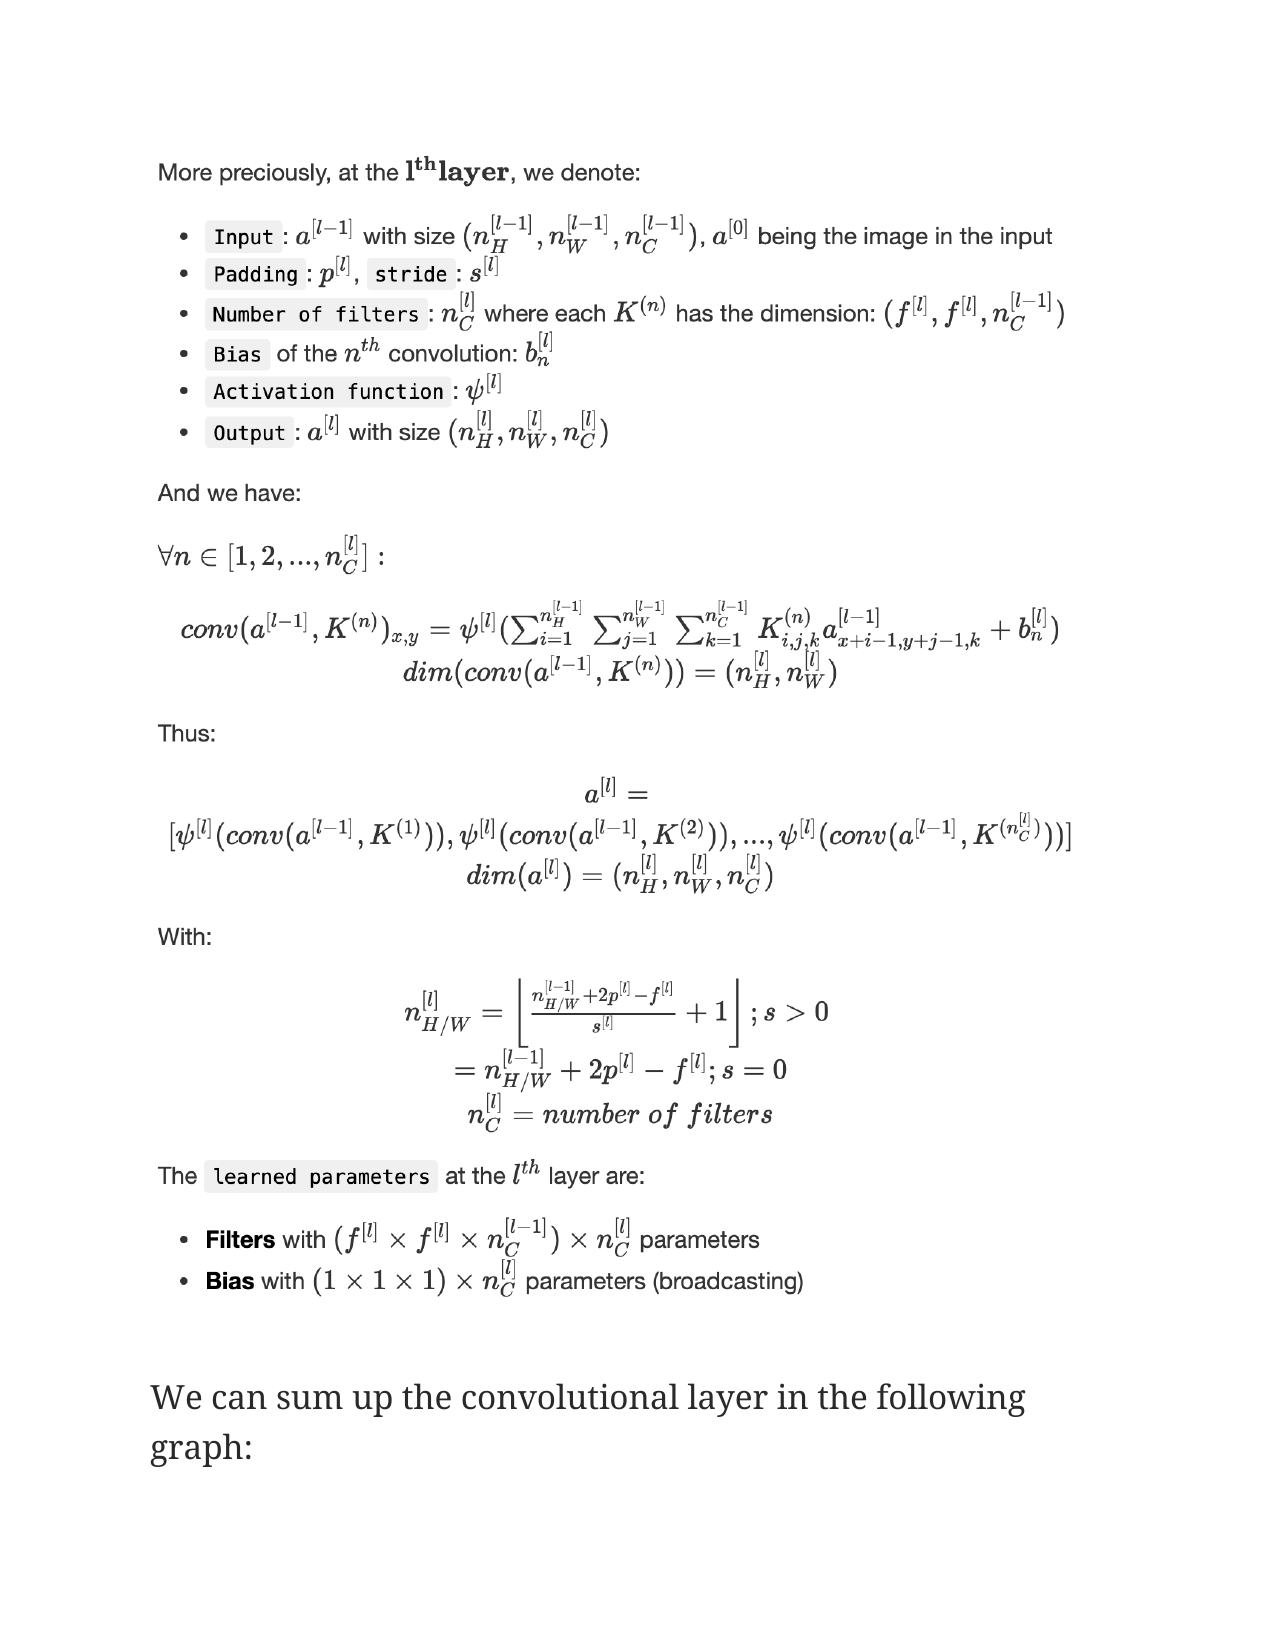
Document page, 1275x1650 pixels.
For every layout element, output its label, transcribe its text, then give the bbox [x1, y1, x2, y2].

text We can sum up the convolutional layer in the following graph: [150, 1369, 1125, 1469]
picture [150, 150, 1125, 1320]
